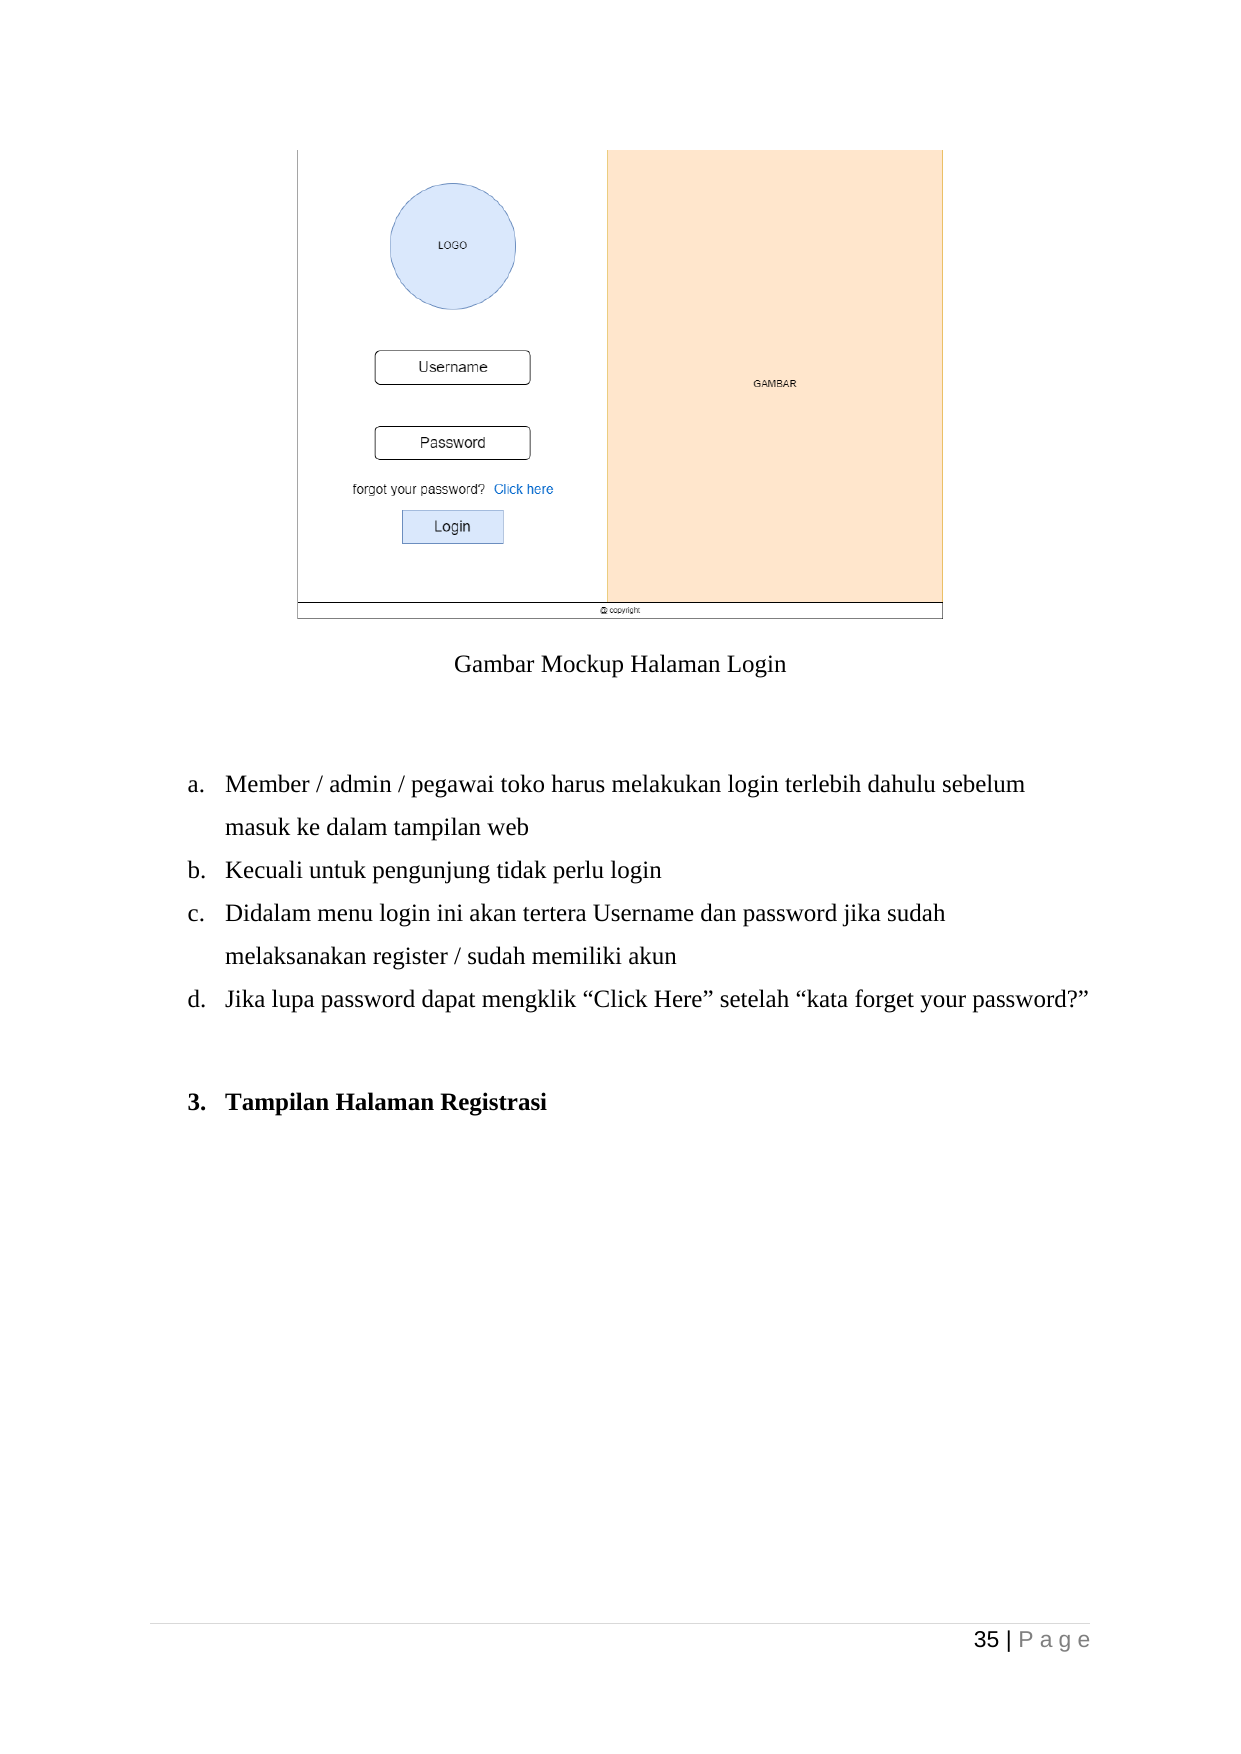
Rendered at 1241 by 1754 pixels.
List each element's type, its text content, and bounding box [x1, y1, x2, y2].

list Didalam menu login ini akan tertera Username dan password jika sudah melaksanakan register / sudah memiliki akun [187, 898, 1090, 970]
list Member / admin / pegawai toko harus melakukan login terlebih dahulu sebelum masuk ke dalam tampilan web [187, 769, 1090, 841]
list Jika lupa password dapat mengklik “Click Here” setelah “kata forget your password?” [187, 984, 1090, 1013]
list Kecuali untuk pengunjung tidak perlu login [187, 855, 1090, 884]
list Tampilan Halaman Registrasi [187, 1087, 1090, 1116]
picture [297, 150, 943, 619]
text Gambar Mockup Halaman Login [150, 649, 1090, 678]
